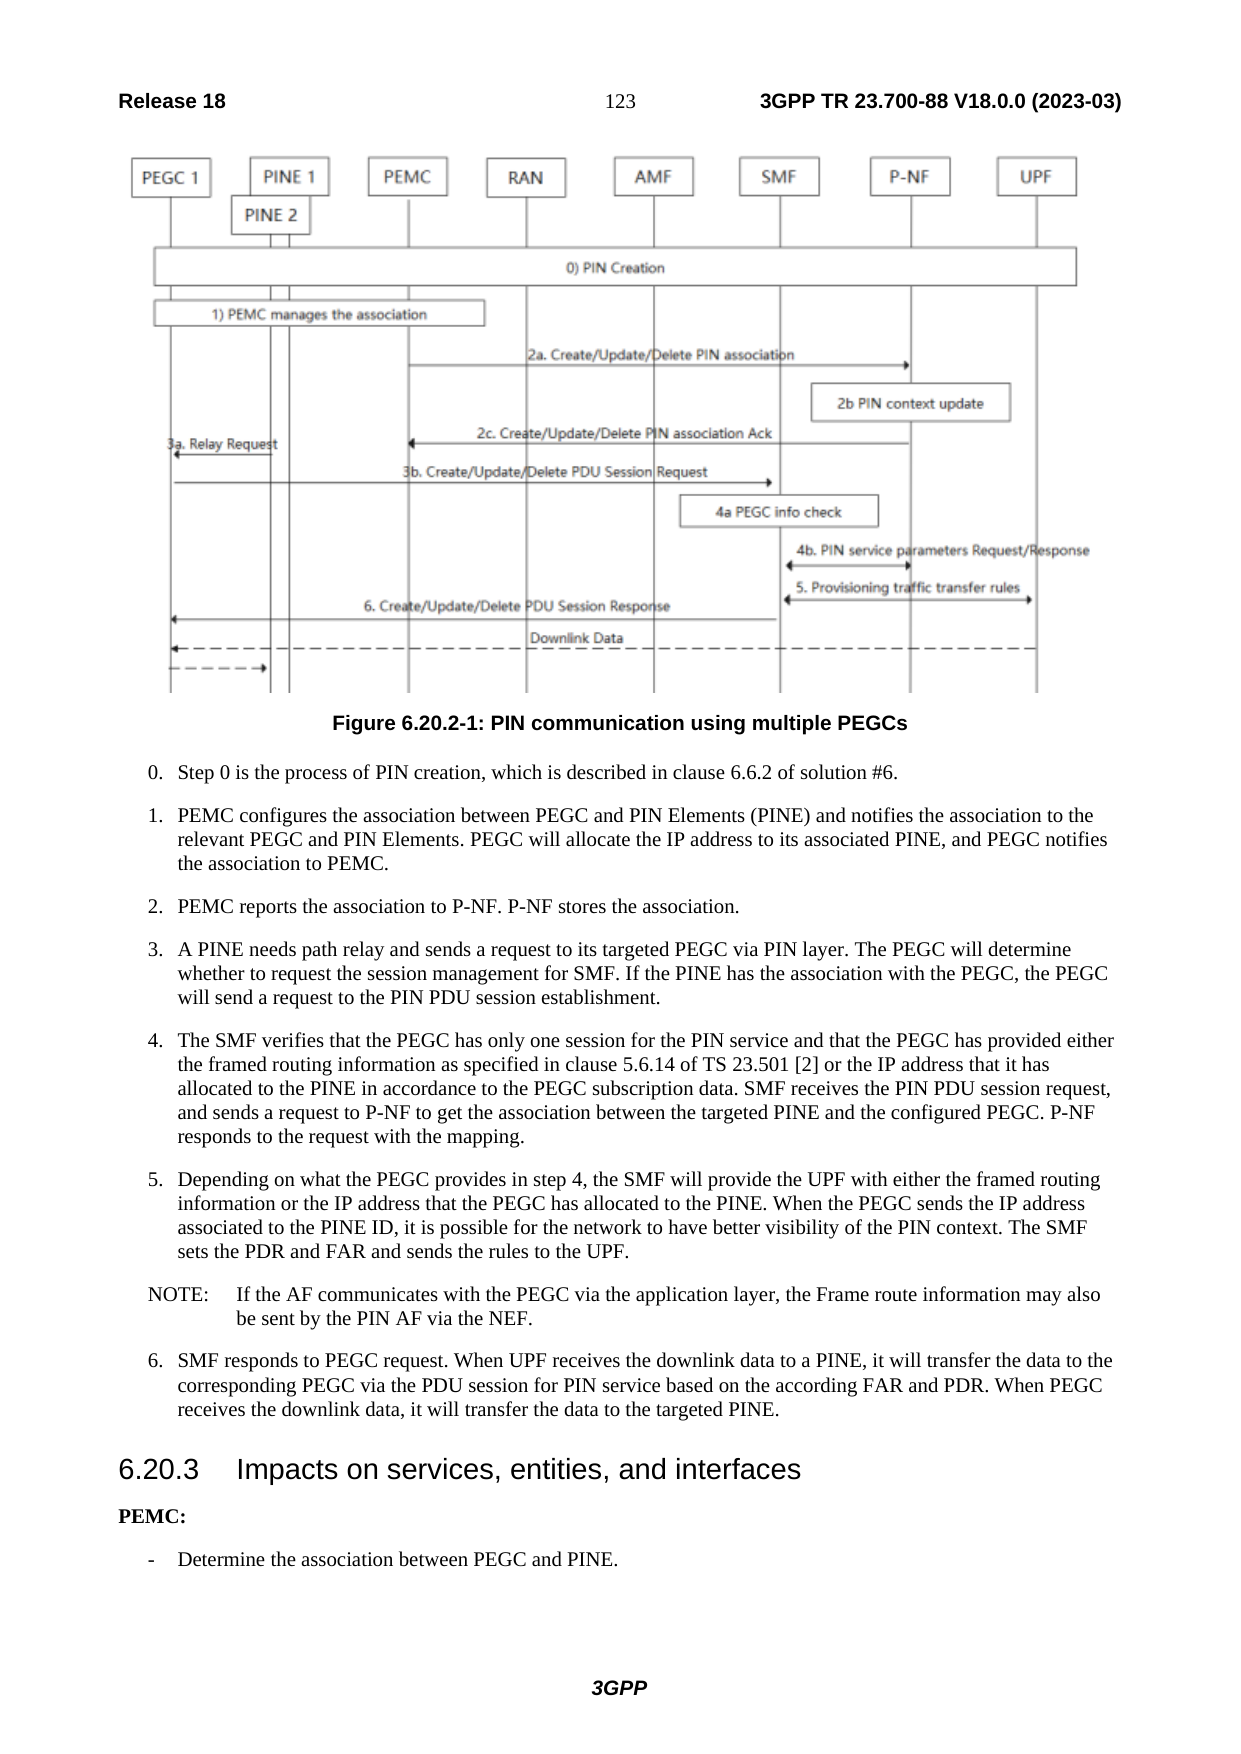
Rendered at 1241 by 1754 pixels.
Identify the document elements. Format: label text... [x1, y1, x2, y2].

text - Determine the association between PEGC and PINE. [148, 1547, 1122, 1571]
subtitle 6.20.3 Impacts on services, entities, and interfaces [118, 1452, 1122, 1485]
text 5. Depending on what the PEGC provides in step 4, the SMF will provide the UPF with either the framed routing information or the IP address that the PEGC has allocated to the PINE. When the PEGC sends the IP address associated to the PINE ID, it is possible for the network to have better visibility of the PIN context. The SMF sets the PDR and FAR and sends the rules to the UPF. [148, 1167, 1122, 1263]
text NOTE: If the AF communicates with the PEGC via the application layer, the Frame route information may also be sent by the PIN AF via the NEF. [148, 1282, 1122, 1330]
text 6. SMF responds to PEGC request. When UPF receives the downlink data to a PINE, it will transfer the data to the corresponding PEGC via the PDU session for PIN service based on the according FAR and PDR. When PEGC receives the downlink data, it will transfer the data to the targeted PINE. [148, 1348, 1122, 1421]
text 2. PEMC reports the association to P-NF. P-NF stores the association. [148, 894, 1122, 918]
text 3. A PINE needs path relay and sends a request to its targeted PEGC via PIN layer. The PEGC will determine whether to request the session management for SMF. If the PINE has the association with the PEGC, the PEGC will send a request to the PIN PDU session establishment. [148, 937, 1122, 1009]
text Figure 6.20.2-1: PIN communication using multiple PEGCs [118, 711, 1122, 735]
text 4. The SMF verifies that the PEGC has only one session for the PIN service and that the PEGC has provided either the framed routing information as specified in clause 5.6.14 of TS 23.501 [2] or the IP address that it has allocated to the PINE in accordance to the PEGC subscription data. SMF receives the PIN PDU session request, and sends a request to P-NF to get the association between the targeted PINE and the configured PEGC. P-NF responds to the request with the mapping. [148, 1027, 1122, 1148]
text PEMC: [118, 1504, 1122, 1528]
text 0. Step 0 is the process of PIN creation, which is described in clause 6.6.2 of solution #6. [148, 760, 1122, 784]
text 1. PEMC configures the association between PEGC and PIN Elements (PINE) and notifies the association to the relevant PEGC and PIN Elements. PEGC will allocate the IP address to its associated PINE, and PEGC notifies the association to PEMC. [148, 803, 1122, 875]
